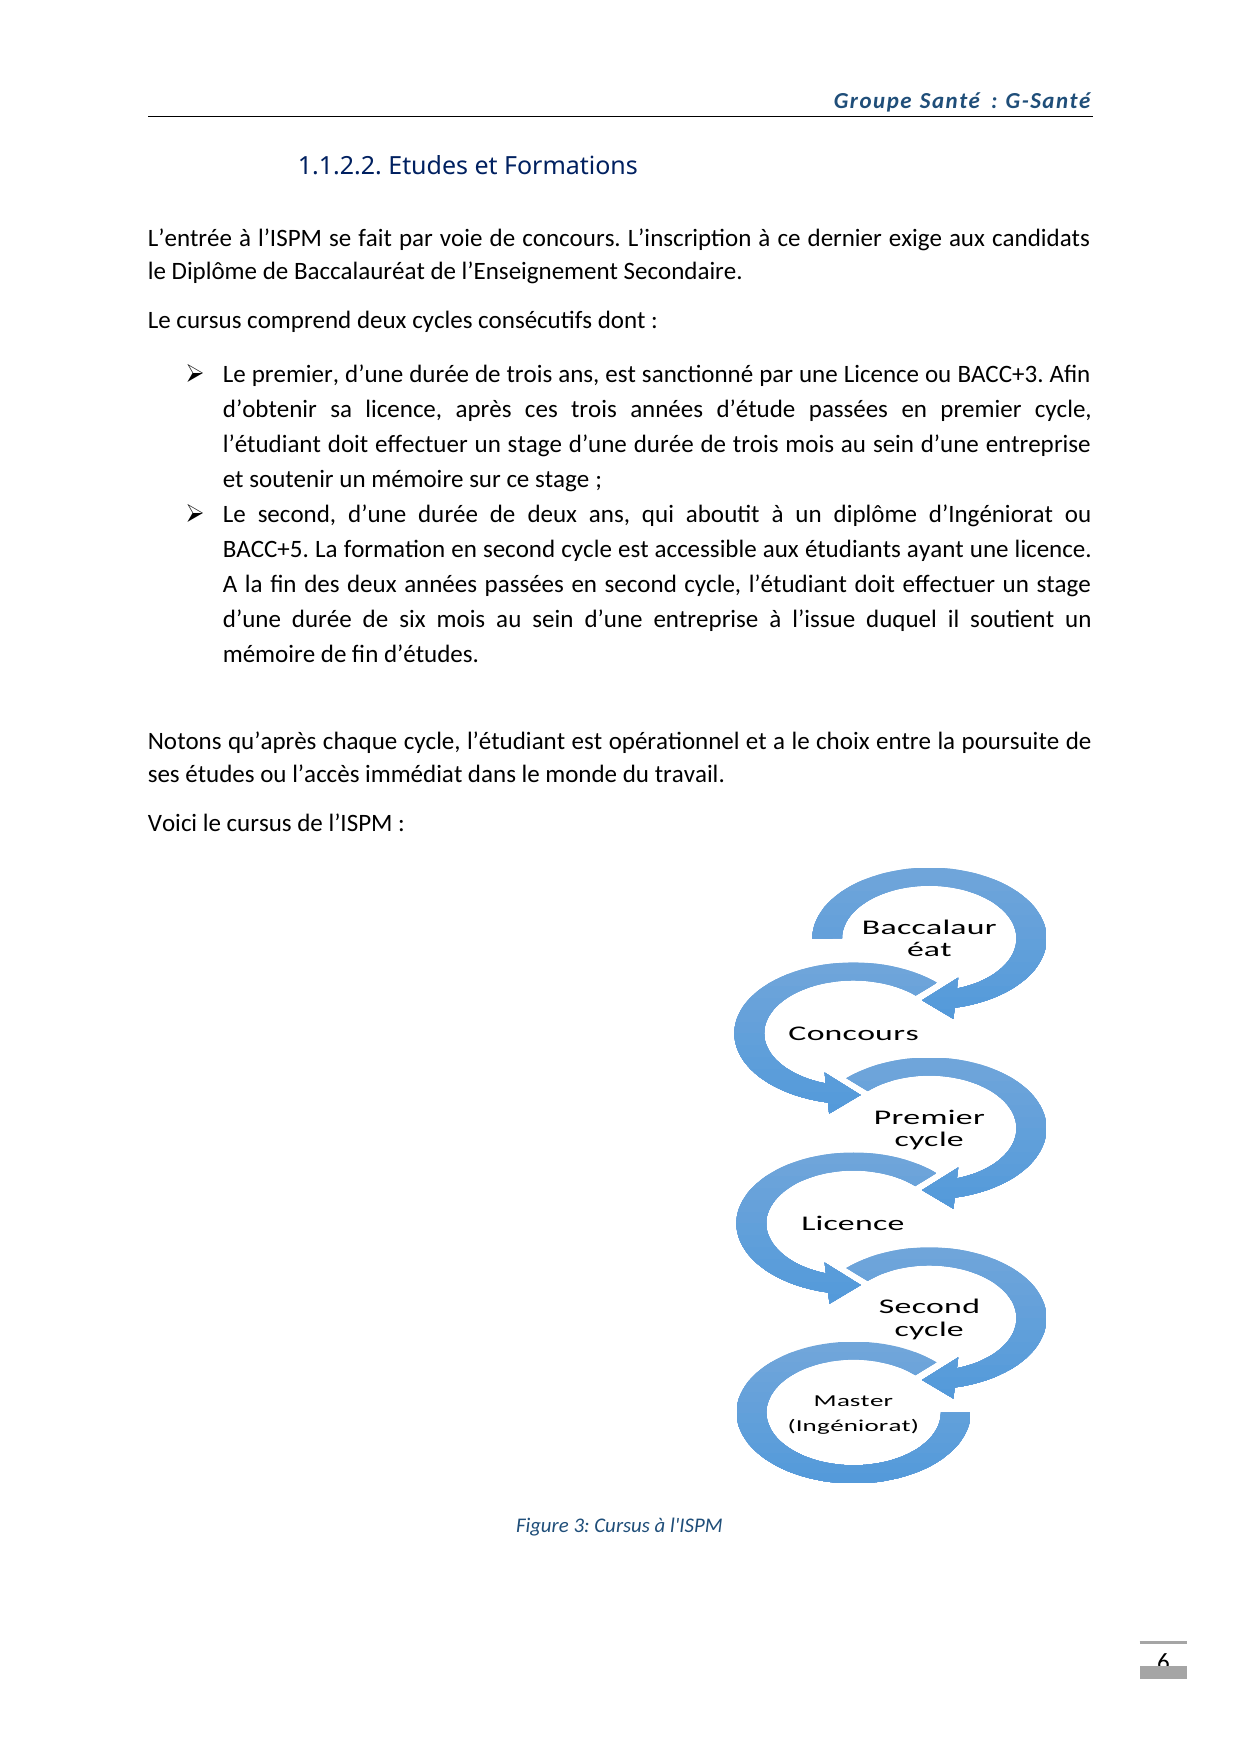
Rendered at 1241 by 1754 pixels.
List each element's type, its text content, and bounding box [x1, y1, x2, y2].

list Le second, d’une durée de deux ans, qui aboutit à un diplôme d’Ingéniorat ou BACC+5. La formation en second cycle est accessible aux étudiants ayant une licence. A la fin des deux années passées en second cycle, l’étudiant doit effectuer un stage d’une durée de six mois au sein d’une entreprise à l’issue duquel il soutient un mémoire de fin d’études. [185, 498, 1093, 669]
text Notons qu’après chaque cycle, l’étudiant est opérationnel et a le choix entre la poursuite de ses études ou l’accès immédiat dans le monde du travail. [148, 725, 1093, 788]
text Le cursus comprend deux cycles consécutifs dont : [148, 304, 1093, 335]
subtitle Etudes et Formations [295, 148, 1093, 182]
text Voici le cursus de l’ISPM : [148, 807, 1093, 838]
text L’entrée à l’ISPM se fait par voie de concours. L’inscription à ce dernier exige aux candidats le Diplôme de Baccalauréat de l’Enseignement Secondaire. [148, 222, 1093, 285]
list Le premier, d’une durée de trois ans, est sanctionné par une Licence ou BACC+3. Afin d’obtenir sa licence, après ces trois années d’étude passées en premier cycle, l’étudiant doit effectuer un stage d’une durée de trois mois au sein d’une entreprise et soutenir un mémoire sur ce stage ; [185, 358, 1093, 494]
